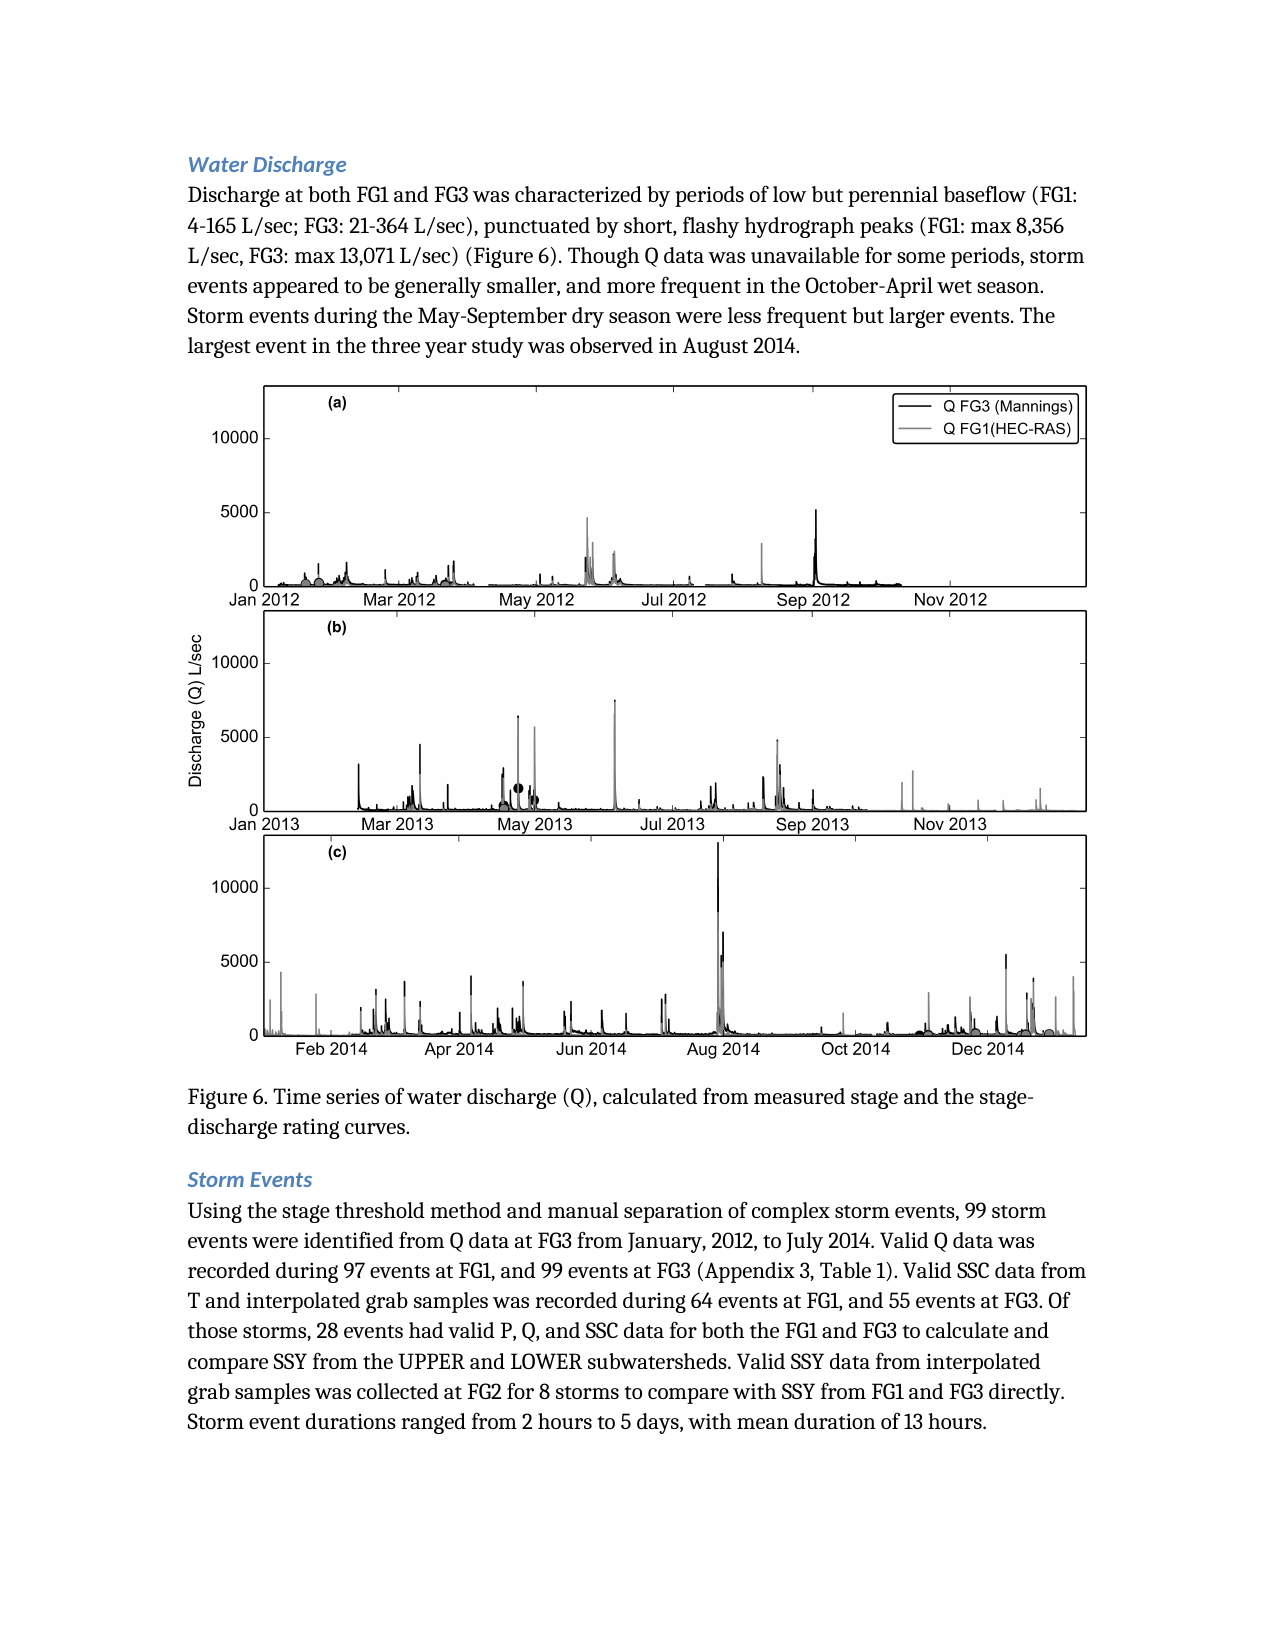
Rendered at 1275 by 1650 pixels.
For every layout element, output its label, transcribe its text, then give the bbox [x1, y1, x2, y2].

text Discharge at both FG1 and FG3 was characterized by periods of low but perennial baseflow (FG1: 4-165 L/sec; FG3: 21-364 L/sec), punctuated by short, flashy hydrograph peaks (FG1: max 8,356 L/sec, FG3: max 13,071 L/sec) (Figure 6). Though Q data was unavailable for some periods, storm events appeared to be generally smaller, and more frequent in the October-April wet season. Storm events during the May-September dry season were less frequent but larger events. The largest event in the three year study was observed in August 2014. [187, 182, 1087, 359]
text Figure 6. Time series of water discharge (Q), calculated from measured stage and the stage-discharge rating curves. [187, 1084, 1087, 1141]
subtitle Storm Events [187, 1165, 1087, 1193]
picture [187, 384, 1088, 1060]
subtitle Water Discharge [187, 150, 1087, 178]
text Using the stage threshold method and manual separation of complex storm events, 99 storm events were identified from Q data at FG3 from January, 2012, to July 2014. Valid Q data was recorded during 97 events at FG1, and 99 events at FG3 (Appendix 3, Table 1). Valid SSC data from T and interpolated grab samples was recorded during 64 events at FG1, and 55 events at FG3. Of those storms, 28 events had valid P, Q, and SSC data for both the FG1 and FG3 to calculate and compare SSY from the UPPER and LOWER subwatersheds. Valid SSY data from interpolated grab samples was collected at FG2 for 8 storms to compare with SSY from FG1 and FG3 directly. Storm event durations ranged from 2 hours to 5 days, with mean duration of 13 hours. [187, 1197, 1087, 1435]
